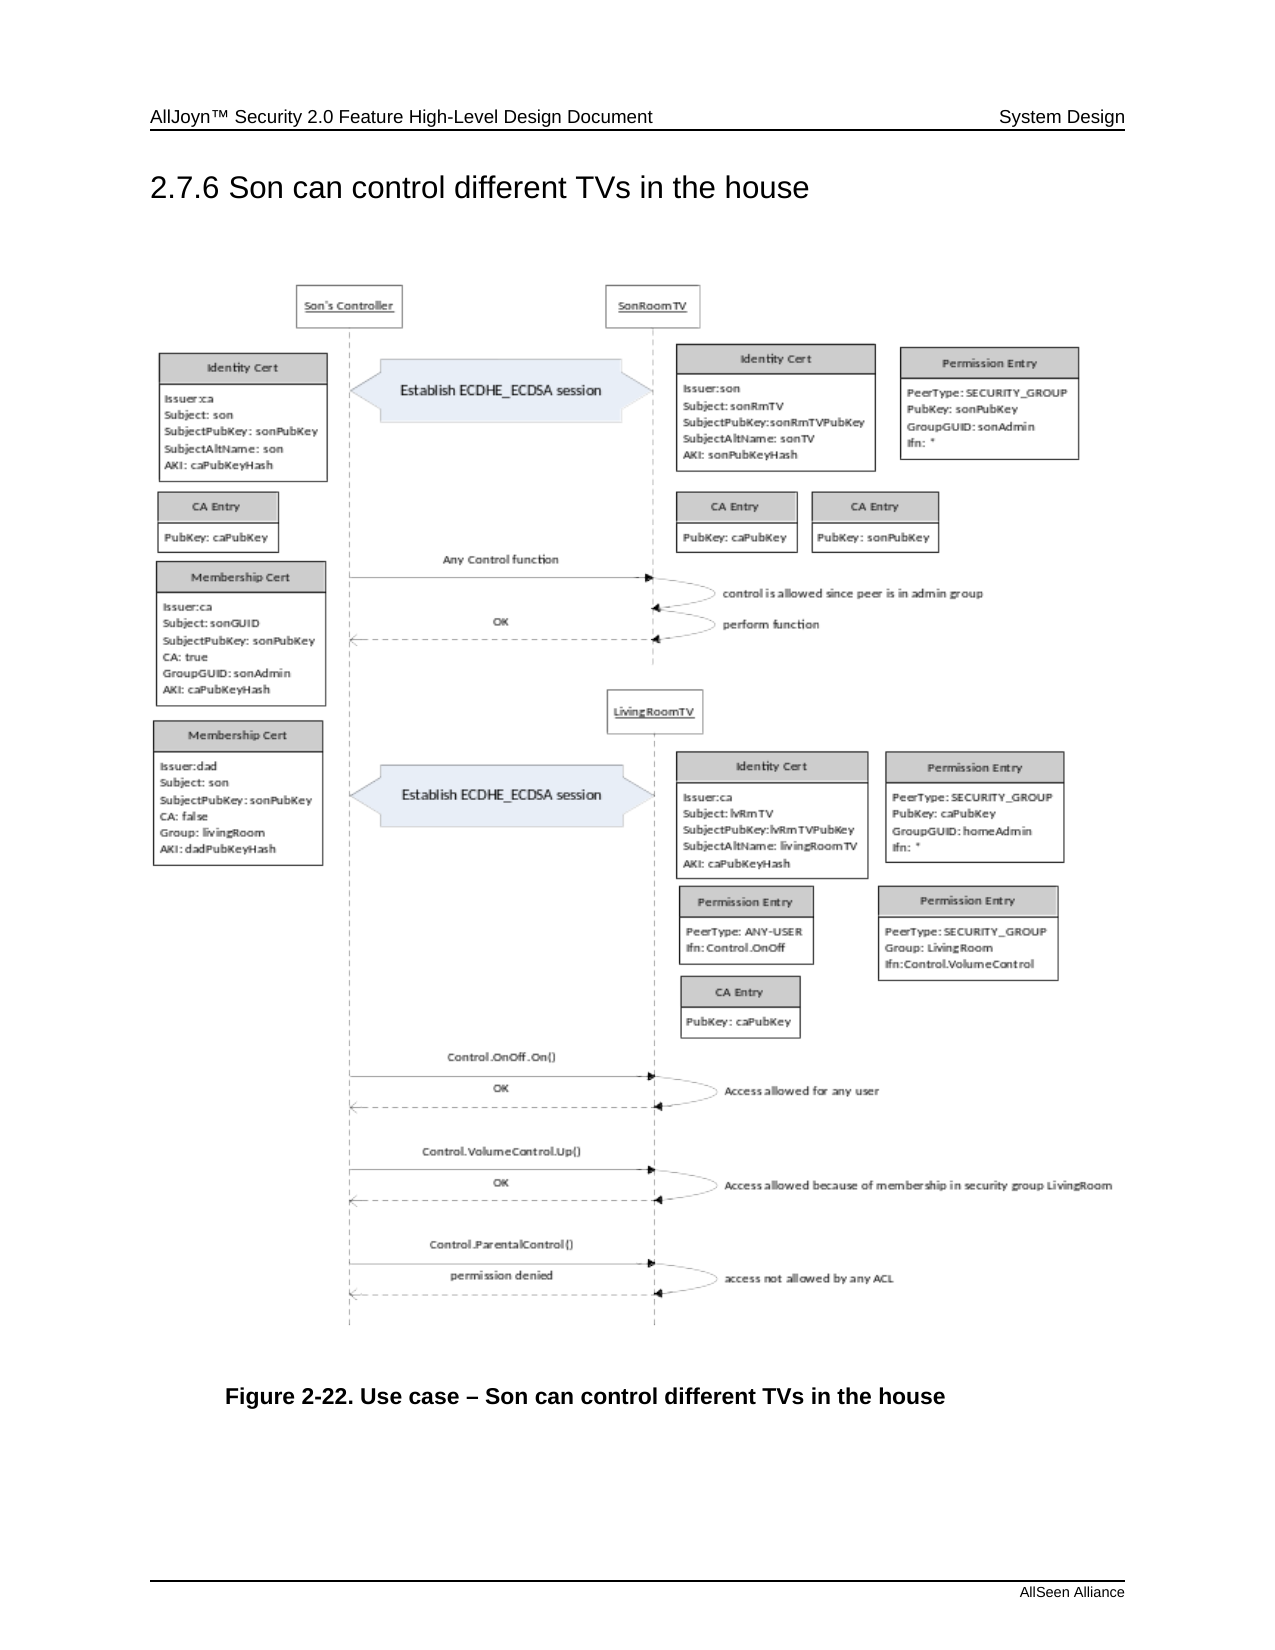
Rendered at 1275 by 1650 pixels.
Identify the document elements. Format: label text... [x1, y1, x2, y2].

subtitle Son can control different TVs in the house [150, 169, 1125, 205]
